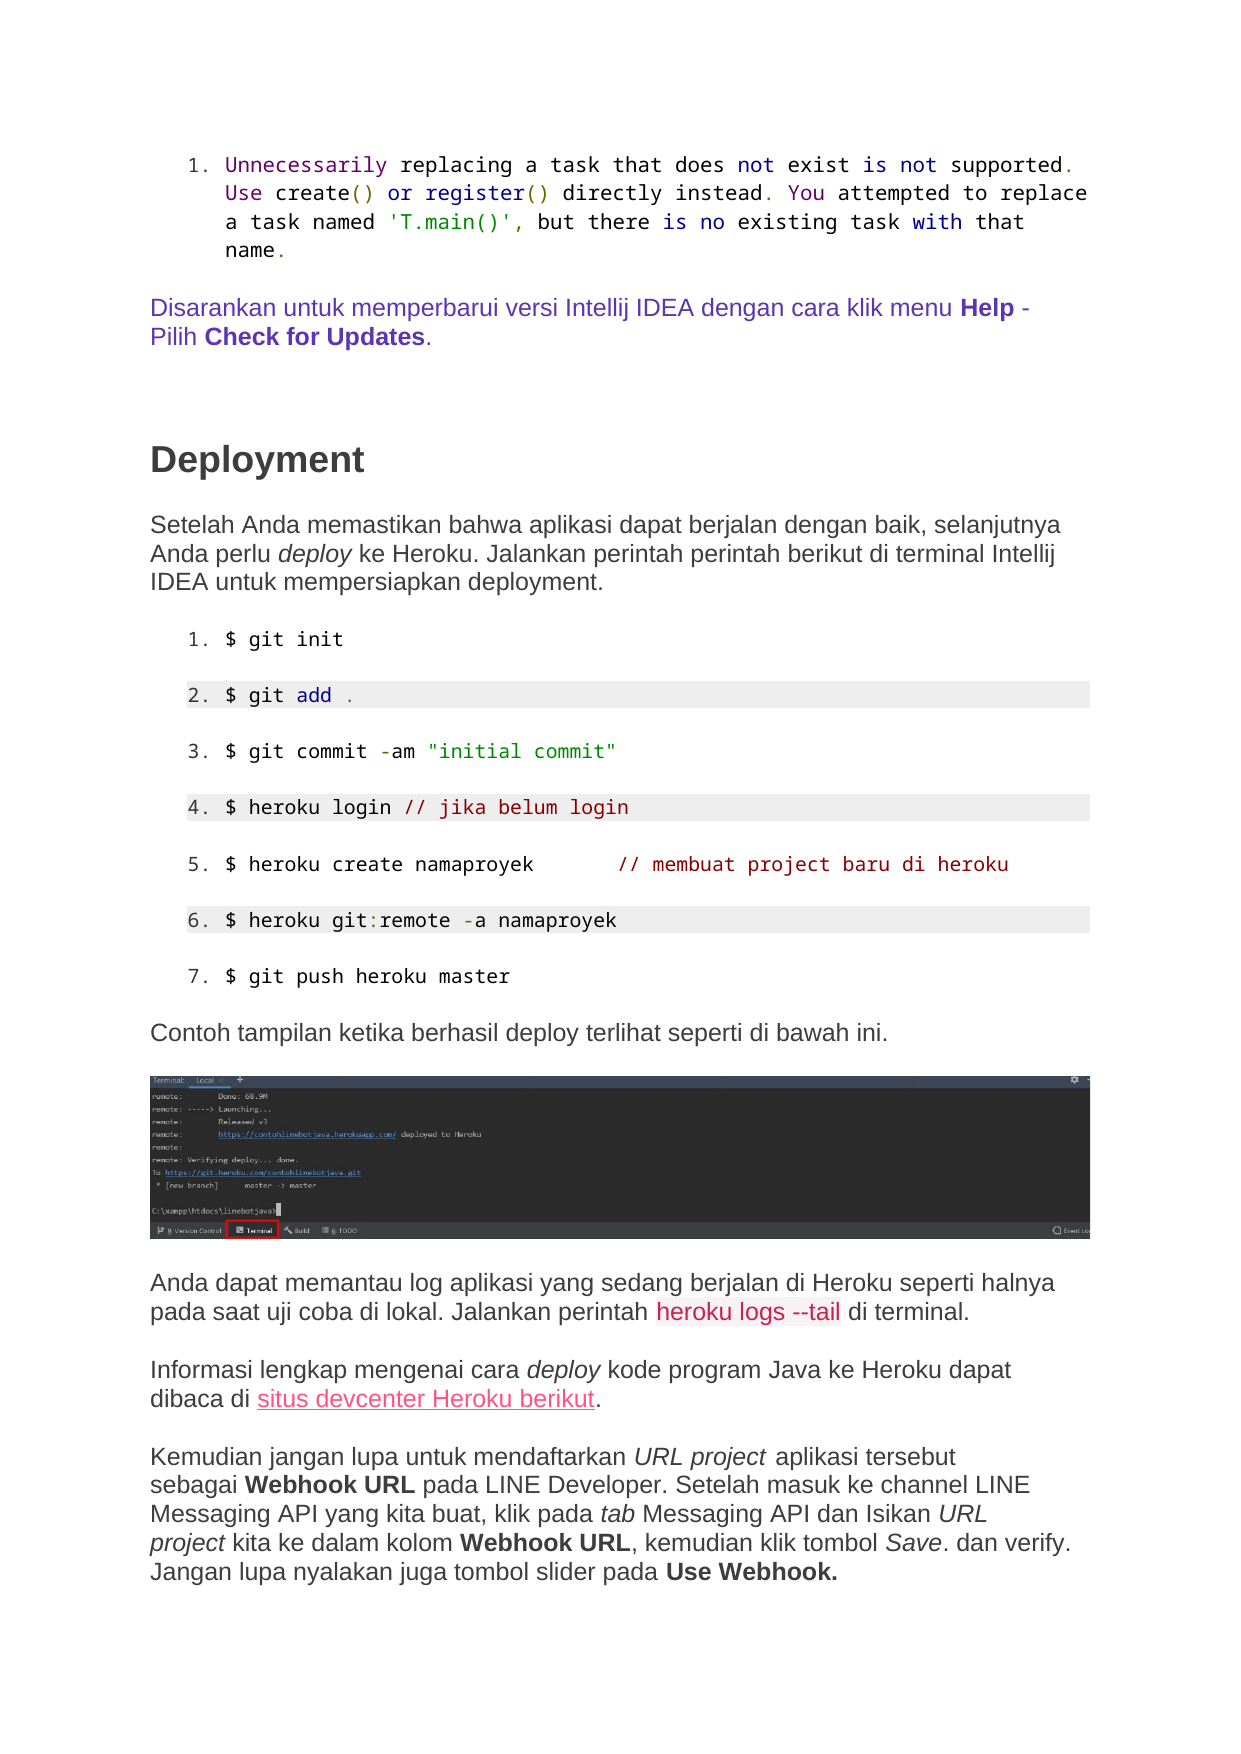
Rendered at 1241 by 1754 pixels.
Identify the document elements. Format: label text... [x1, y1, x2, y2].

list $ git commit -am "initial commit" [187, 737, 1090, 764]
text Contoh tampilan ketika berhasil deploy terlihat seperti di bawah ini. [150, 1018, 1090, 1047]
text Anda dapat memantau log aplikasi yang sedang berjalan di Heroku seperti halnya pada saat uji coba di lokal. Jalankan perintah heroku logs --tail di terminal. [150, 1268, 1090, 1326]
list $ heroku git:remote -a namaproyek [187, 906, 1090, 933]
list $ git push heroku master [187, 962, 1090, 989]
list $ heroku create namaproyek // membuat project baru di heroku [187, 850, 1090, 877]
text Informasi lengkap mengenai cara deploy kode program Java ke Heroku dapat dibaca di situs devcenter Heroku berikut. [150, 1355, 1090, 1412]
text Disarankan untuk memperbarui versi Intellij IDEA dengan cara klik menu Help - Pilih Check for Updates. [150, 293, 1090, 350]
text Kemudian jangan lupa untuk mendaftarkan URL project aplikasi tersebut sebagai Webhook URL pada LINE Developer. Setelah masuk ke channel LINE Messaging API yang kita buat, klik pada tab Messaging API dan Isikan URL project kita ke dalam kolom Webhook URL, kemudian klik tombol Save. dan verify. Jangan lupa nyalakan juga tombol slider pada Use Webhook. [150, 1441, 1090, 1585]
list $ git add . [187, 681, 1090, 708]
list $ heroku login // jika belum login [187, 794, 1090, 821]
text Setelah Anda memastikan bahwa aplikasi dapat berjalan dengan baik, selanjutnya Anda perlu deploy ke Heroku. Jalankan perintah perintah berikut di terminal Intellij IDEA untuk mempersiapkan deployment. [150, 510, 1090, 596]
picture [150, 1076, 1091, 1239]
list Unnecessarily replacing a task that does not exist is not supported. Use create() or register() directly instead. You attempted to replace a task named 'T.main()', but there is no existing task with that name. [187, 150, 1090, 264]
list $ git init [187, 625, 1090, 652]
subtitle Deployment [150, 437, 1090, 481]
